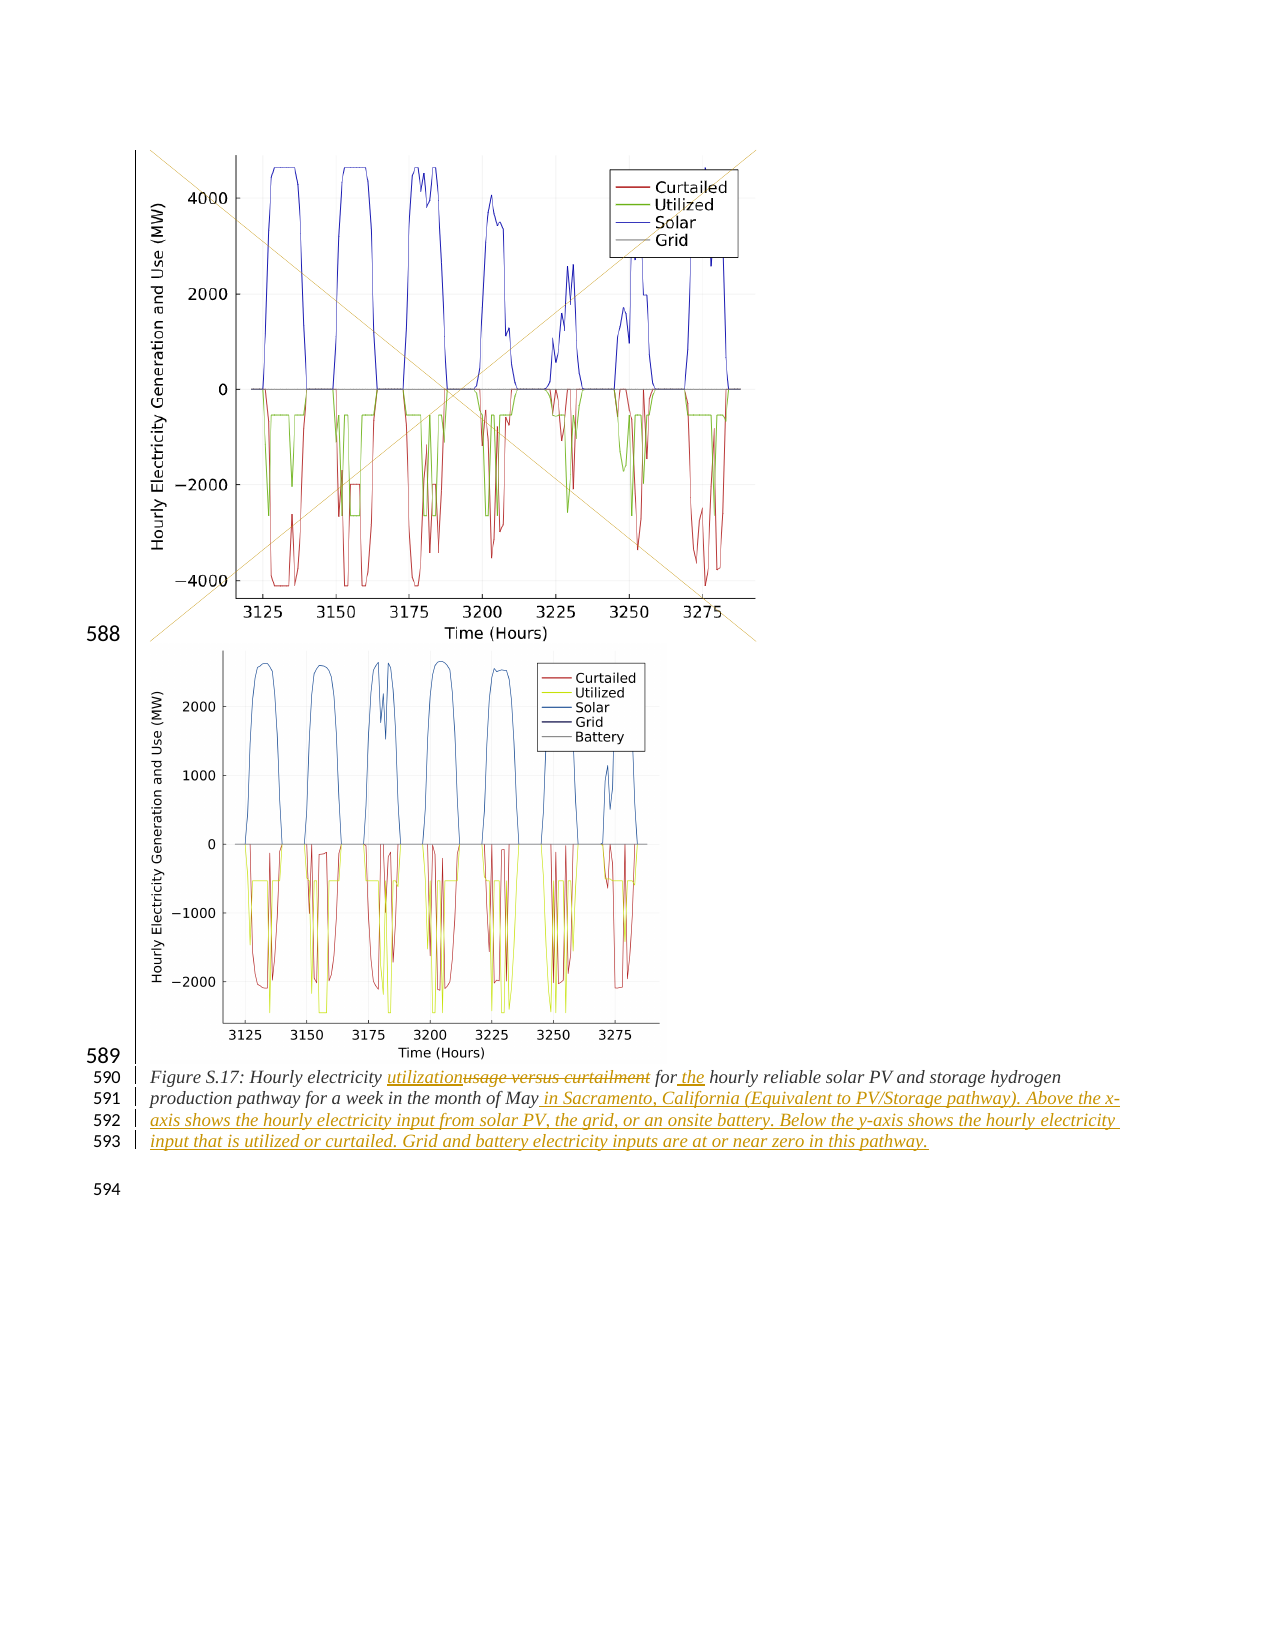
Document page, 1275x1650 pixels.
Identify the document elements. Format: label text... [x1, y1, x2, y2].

picture [150, 643, 667, 1064]
picture [455, 151, 757, 641]
picture [150, 151, 452, 640]
text Figure S.: Hourly electricity for hourly reliable solar PV and storage hydrogen production pathway for a week in the month of May [150, 1066, 1125, 1152]
picture [151, 397, 755, 642]
picture [152, 150, 754, 394]
